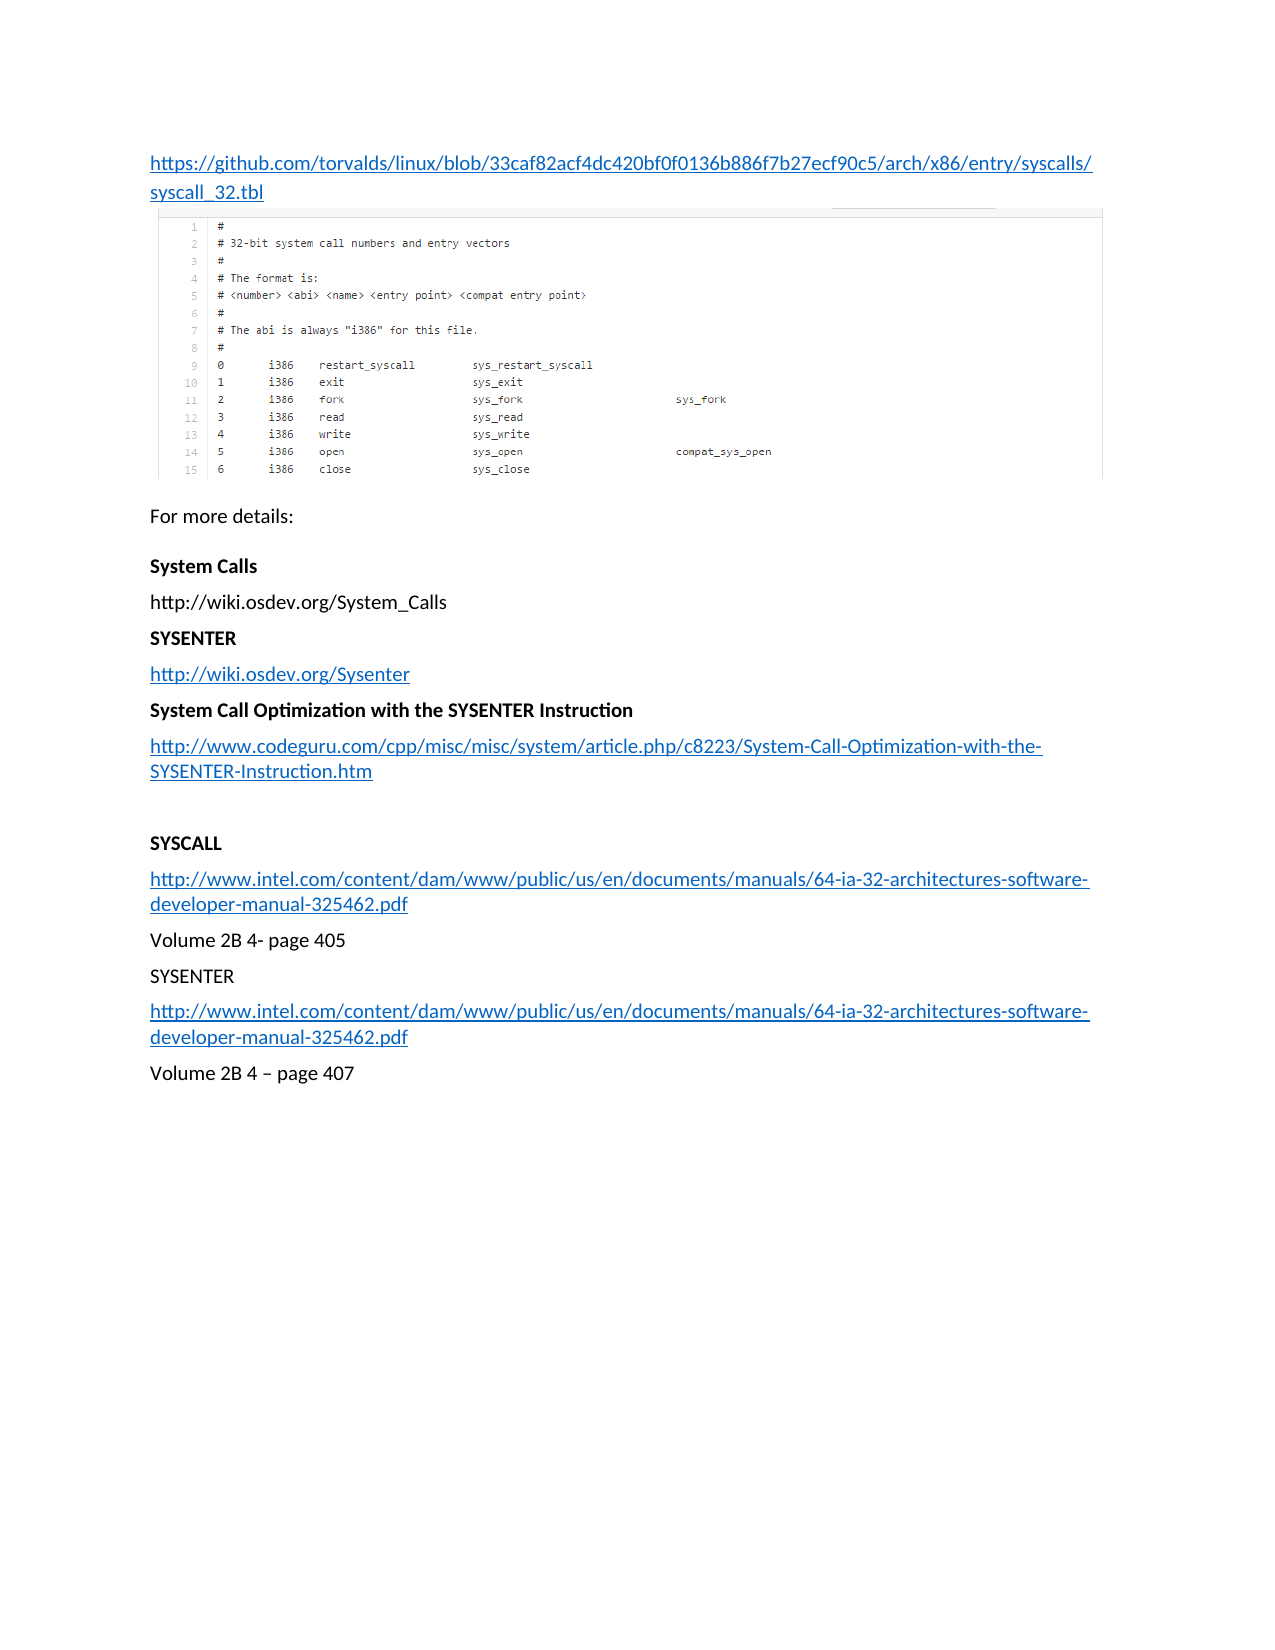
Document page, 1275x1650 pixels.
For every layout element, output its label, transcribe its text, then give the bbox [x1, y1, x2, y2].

text http://wiki.osdev.org/Sysenter [150, 661, 1125, 687]
picture [150, 208, 1125, 479]
text SYSENTER [150, 963, 1125, 988]
text System Call Optimization with the SYSENTER Instruction [150, 697, 1125, 722]
text SYSENTER [150, 625, 1125, 651]
text SYSCALL [150, 830, 1125, 855]
text http://www.intel.com/content/dam/www/public/us/en/documents/manuals/64-ia-32-architectures-software-developer-manual-325462.pdf [150, 999, 1125, 1049]
text Volume 2B 4 – page 407 [150, 1060, 1125, 1085]
text http://wiki.osdev.org/System_Calls [150, 589, 1125, 615]
text For more details: [150, 504, 1125, 529]
text Volume 2B 4- page 405 [150, 927, 1125, 952]
text http://www.intel.com/content/dam/www/public/us/en/documents/manuals/64-ia-32-architectures-software-developer-manual-325462.pdf [150, 866, 1125, 917]
text https://github.com/torvalds/linux/blob/33caf82acf4dc420bf0f0136b886f7b27ecf90c5/arch/x86/entry/syscalls/syscall_32.tbl [150, 150, 1125, 208]
text http://www.codeguru.com/cpp/misc/misc/system/article.php/c8223/System-Call-Optimization-with-the-SYSENTER-Instruction.htm [150, 733, 1125, 784]
text System Calls [150, 554, 1125, 579]
